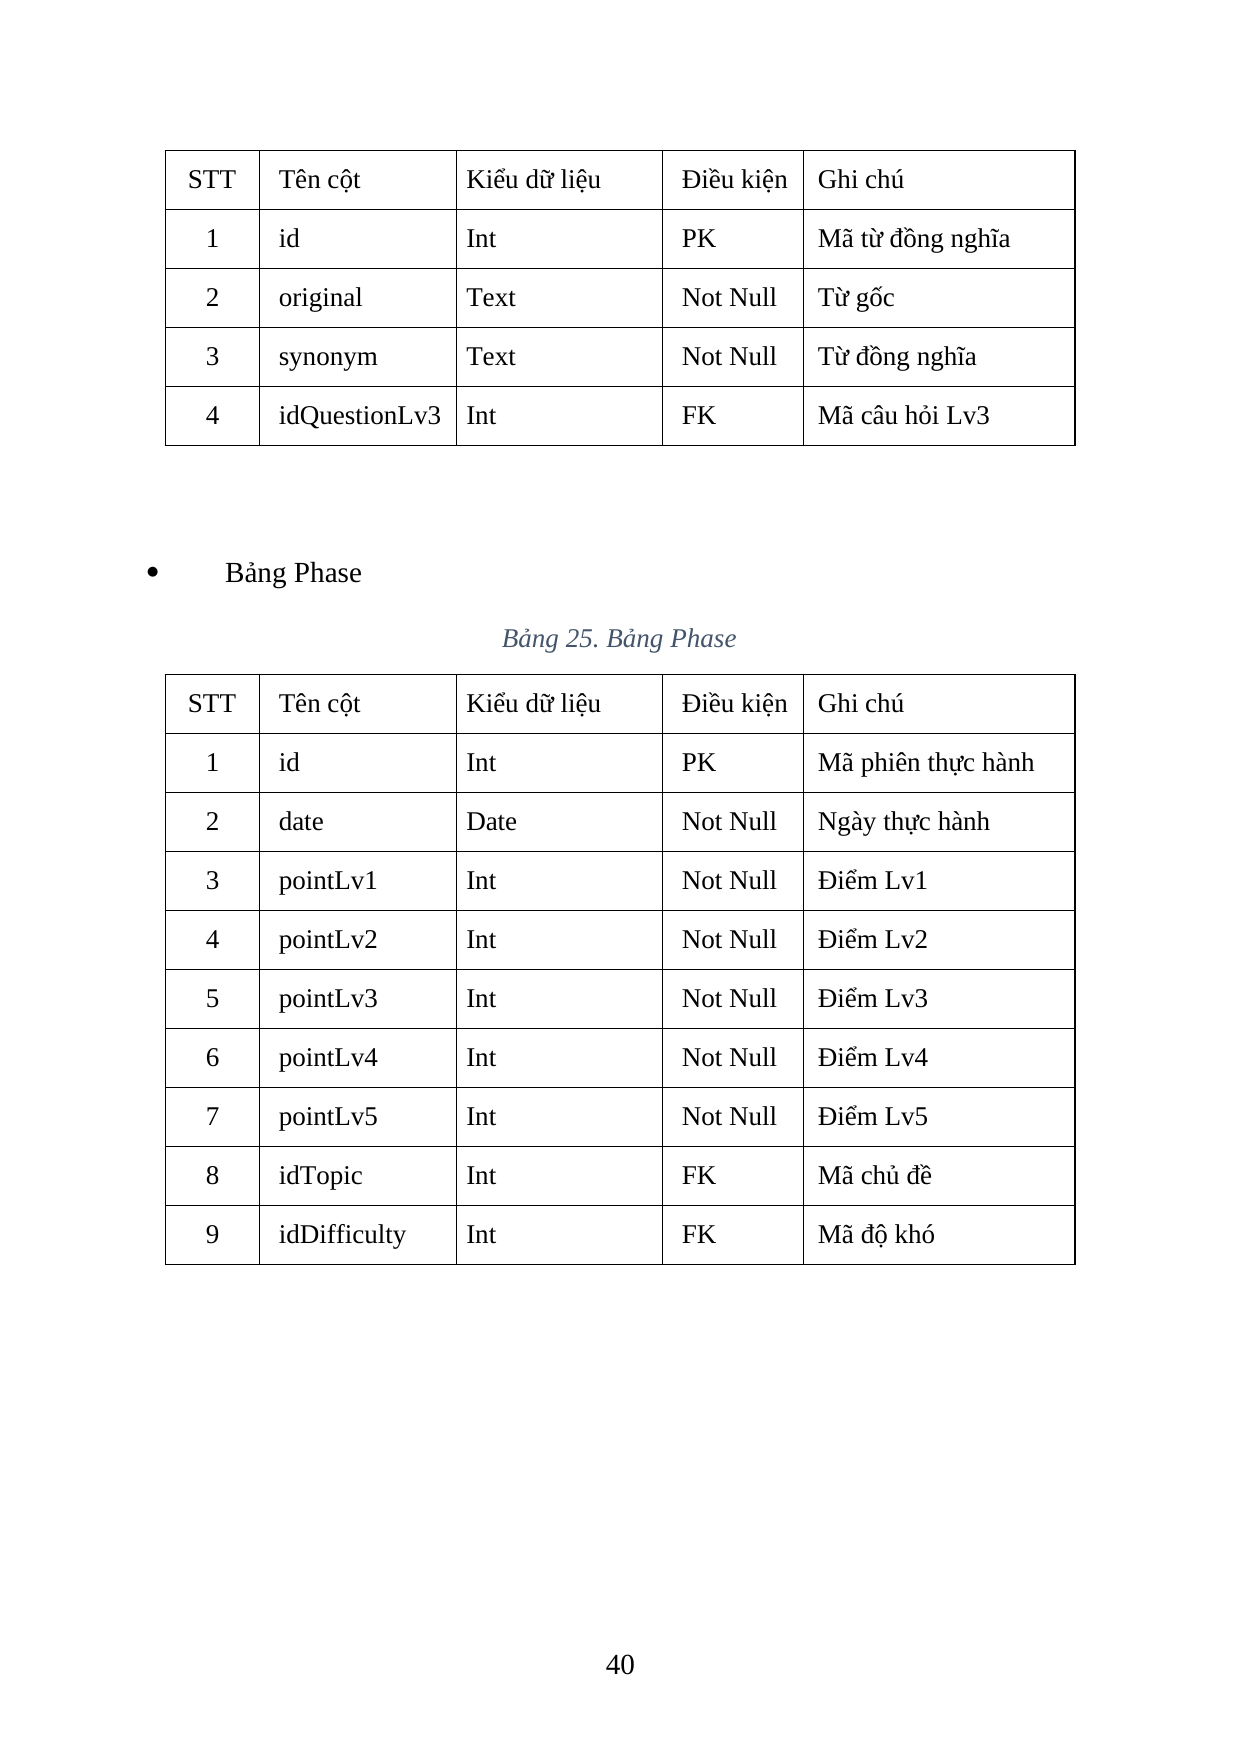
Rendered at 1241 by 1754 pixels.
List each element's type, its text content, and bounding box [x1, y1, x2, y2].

table_cell idQuestionLv3 [260, 387, 456, 445]
table_cell 5 [166, 970, 259, 1028]
table_header Tên cột [260, 675, 456, 733]
table_cell 8 [166, 1147, 259, 1204]
table_header Điều kiện [663, 675, 803, 733]
table_cell Ngày thực hành [804, 793, 1074, 851]
table_cell id [260, 210, 456, 268]
table_header STT [166, 675, 259, 733]
table_cell FK [663, 1147, 803, 1204]
table_header Kiểu dữ liệu [457, 675, 662, 733]
table_cell Điểm Lv4 [804, 1029, 1074, 1087]
table_cell pointLv2 [260, 911, 456, 969]
table_header Tên cột [260, 151, 456, 209]
table_cell FK [663, 387, 803, 445]
table_cell pointLv4 [260, 1029, 456, 1087]
table_cell Mã chủ đề [804, 1147, 1074, 1204]
table_cell Int [457, 1029, 662, 1087]
table_cell Not Null [663, 1088, 803, 1146]
table_cell 3 [166, 852, 259, 910]
table_cell PK [663, 734, 803, 792]
table_cell pointLv3 [260, 970, 456, 1028]
table_cell idTopic [260, 1147, 456, 1204]
table_cell 2 [166, 793, 259, 851]
table_cell 4 [166, 387, 259, 445]
table_cell Mã độ khó [804, 1206, 1074, 1263]
table_cell Điểm Lv1 [804, 852, 1074, 910]
table_cell Int [457, 210, 662, 268]
table_cell 3 [166, 328, 259, 386]
table_header Ghi chú [804, 151, 1074, 209]
table_cell Date [457, 793, 662, 851]
table_cell Từ gốc [804, 269, 1074, 327]
table_cell Điểm Lv5 [804, 1088, 1074, 1146]
table_cell 7 [166, 1088, 259, 1146]
list Bảng Phase [148, 555, 1090, 588]
table_cell Not Null [663, 328, 803, 386]
table_header STT [166, 151, 259, 209]
table_cell Not Null [663, 911, 803, 969]
table_cell FK [663, 1206, 803, 1263]
table_cell Int [457, 970, 662, 1028]
table_cell Text [457, 328, 662, 386]
table_cell 2 [166, 269, 259, 327]
table_header Ghi chú [804, 675, 1074, 733]
table_cell Text [457, 269, 662, 327]
table_cell synonym [260, 328, 456, 386]
table_cell Từ đồng nghĩa [804, 328, 1074, 386]
table_cell 1 [166, 210, 259, 268]
table_cell original [260, 269, 456, 327]
table_cell date [260, 793, 456, 851]
table_cell 4 [166, 911, 259, 969]
table_cell Điểm Lv3 [804, 970, 1074, 1028]
table_cell Int [457, 387, 662, 445]
table_cell Int [457, 852, 662, 910]
table_cell Int [457, 1147, 662, 1204]
table_cell Int [457, 1206, 662, 1263]
table_cell id [260, 734, 456, 792]
table_cell Not Null [663, 1029, 803, 1087]
table_cell 6 [166, 1029, 259, 1087]
table_cell PK [663, 210, 803, 268]
table_cell Int [457, 1088, 662, 1146]
table_cell Not Null [663, 970, 803, 1028]
table_cell Điểm Lv2 [804, 911, 1074, 969]
table_header Điều kiện [663, 151, 803, 209]
table_cell Not Null [663, 852, 803, 910]
table_cell Mã câu hỏi Lv3 [804, 387, 1074, 445]
table_cell pointLv5 [260, 1088, 456, 1146]
table_cell 1 [166, 734, 259, 792]
table_cell Not Null [663, 269, 803, 327]
table_cell Mã phiên thực hành [804, 734, 1074, 792]
table_cell Not Null [663, 793, 803, 851]
table_cell 9 [166, 1206, 259, 1263]
table_cell Int [457, 911, 662, 969]
table_cell Int [457, 734, 662, 792]
table_cell Mã từ đồng nghĩa [804, 210, 1074, 268]
table_cell pointLv1 [260, 852, 456, 910]
table_cell idDifficulty [260, 1206, 456, 1263]
table_header Kiểu dữ liệu [457, 151, 662, 209]
